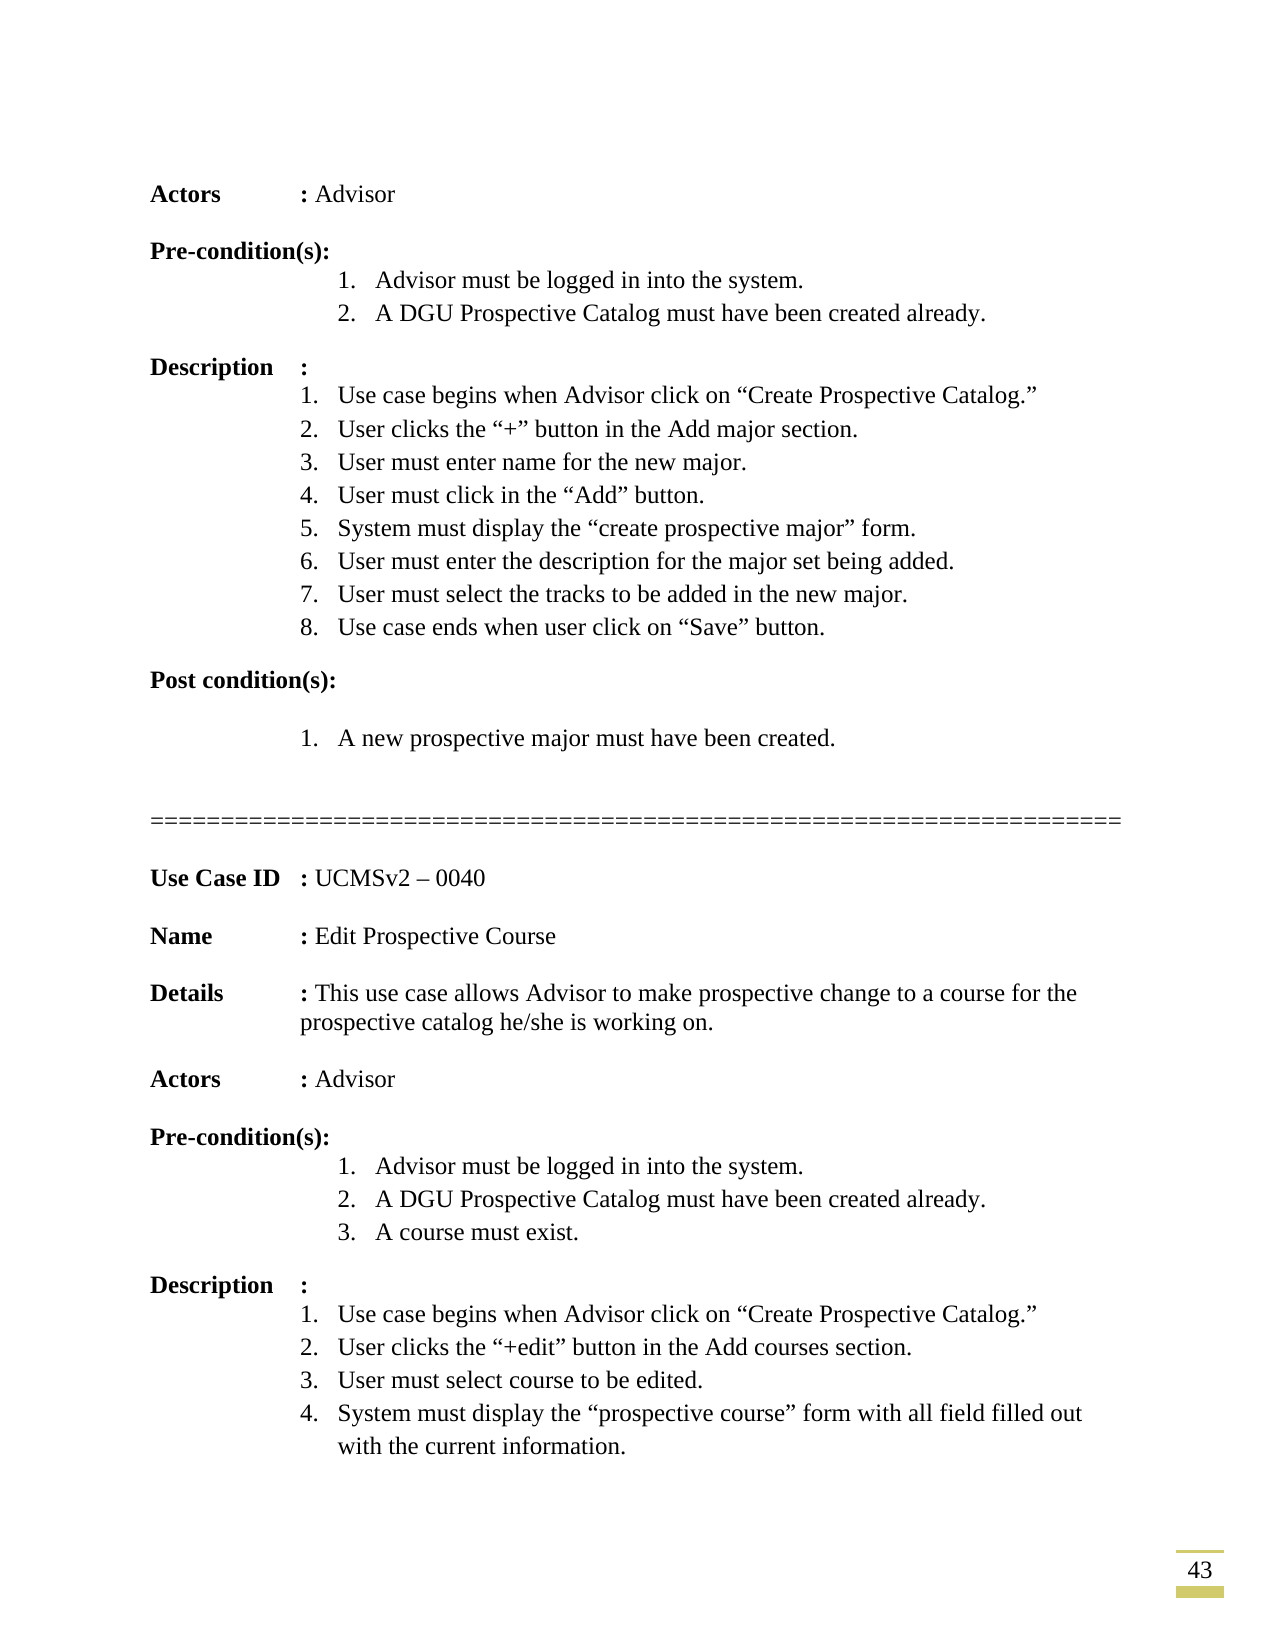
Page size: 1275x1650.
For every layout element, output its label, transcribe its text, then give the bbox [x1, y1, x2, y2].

list User must select course to be edited. [300, 1365, 1125, 1394]
list Use case ends when user click on “Save” button. [300, 612, 1125, 641]
text Actors : Advisor [150, 1064, 1125, 1093]
list User must enter the description for the major set being added. [300, 546, 1125, 574]
text Pre-condition(s): [150, 236, 1125, 265]
list A new prospective major must have been created. [300, 723, 1125, 752]
list Use case begins when Advisor click on “Create Prospective Catalog.” [300, 1299, 1125, 1328]
list A DGU Prospective Catalog must have been created already. [337, 1184, 1125, 1212]
text Description : [150, 352, 1125, 381]
list A DGU Prospective Catalog must have been created already. [337, 298, 1125, 327]
list User must enter name for the new major. [300, 447, 1125, 475]
text Name : Edit Prospective Course [150, 921, 1125, 949]
text Use Case ID : UCMSv2 – 0040 [150, 863, 1125, 892]
list System must display the “prospective course” form with all field filled out with the current information. [300, 1398, 1125, 1460]
list Advisor must be logged in into the system. [337, 1151, 1125, 1179]
text Description : [150, 1271, 1125, 1299]
list Advisor must be logged in into the system. [337, 265, 1125, 294]
list System must display the “create prospective major” form. [300, 513, 1125, 541]
text Post condition(s): [150, 666, 1125, 694]
list User must click in the “Add” button. [300, 480, 1125, 508]
list Use case begins when Advisor click on “Create Prospective Catalog.” [300, 381, 1125, 409]
list User must select the tracks to be added in the new major. [300, 579, 1125, 607]
text ===================================================================== [150, 806, 1125, 834]
text Pre-condition(s): [150, 1122, 1125, 1151]
text Details : This use case allows Advisor to make prospective change to a course for the prospective catalog he/she is working on. [150, 978, 1125, 1036]
list User clicks the “+” button in the Add major section. [300, 414, 1125, 442]
list A course must exist. [337, 1217, 1125, 1246]
text Actors : Advisor [150, 179, 1125, 207]
list User clicks the “+edit” button in the Add courses section. [300, 1332, 1125, 1361]
